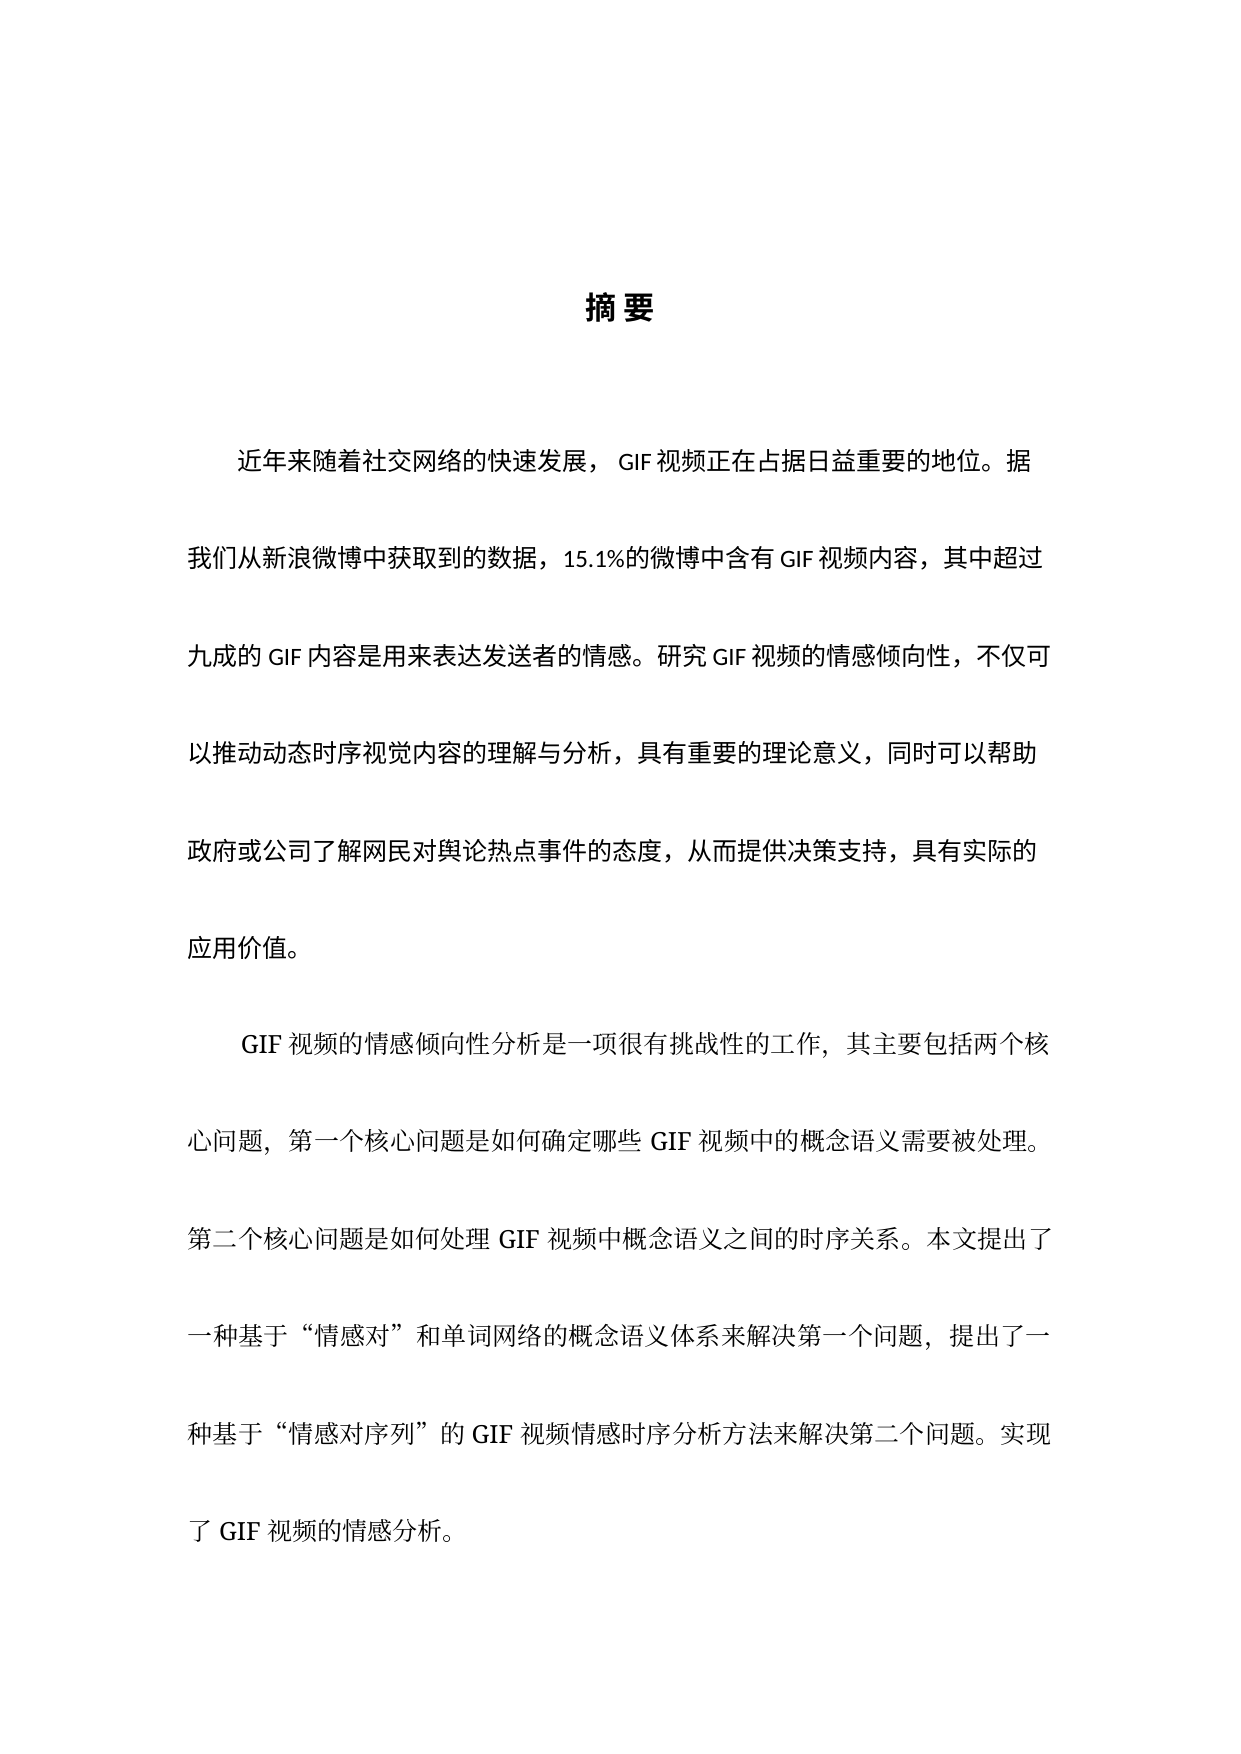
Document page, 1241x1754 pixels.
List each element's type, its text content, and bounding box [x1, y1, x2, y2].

text 近年来随着社交网络的快速发展， GIF视频正在占据日益重要的地位。据我们从新浪微博中获取到的数据，15.1%的微博中含有GIF视频内容，其中超过九成的 GIF 内容是用来表达发送者的情感。研究GIF视频的情感倾向性，不仅可以推动动态时序视觉内容的理解与分析，具有重要的理论意义，同时可以帮助政府或公司了解网民对舆论热点事件的态度，从而提供决策支持，具有实际的应用价值。 [187, 427, 1053, 979]
text GIF视频的情感倾向性分析是一项很有挑战性的工作，其主要包括两个核心问题，第一个核心问题是如何确定哪些 GIF 视频中的概念语义需要被处理。第二个核心问题是如何处理 GIF 视频中概念语义之间的时序关系。本文提出了一种基于“情感对”和单词网络的概念语义体系来解决第一个问题，提出了一种基于“情感对序列”的GIF 视频情感时序分析方法来解决第二个问题。实现了 GIF 视频的情感分析。 [187, 1010, 1053, 1562]
subtitle 摘 要 [187, 273, 1053, 338]
